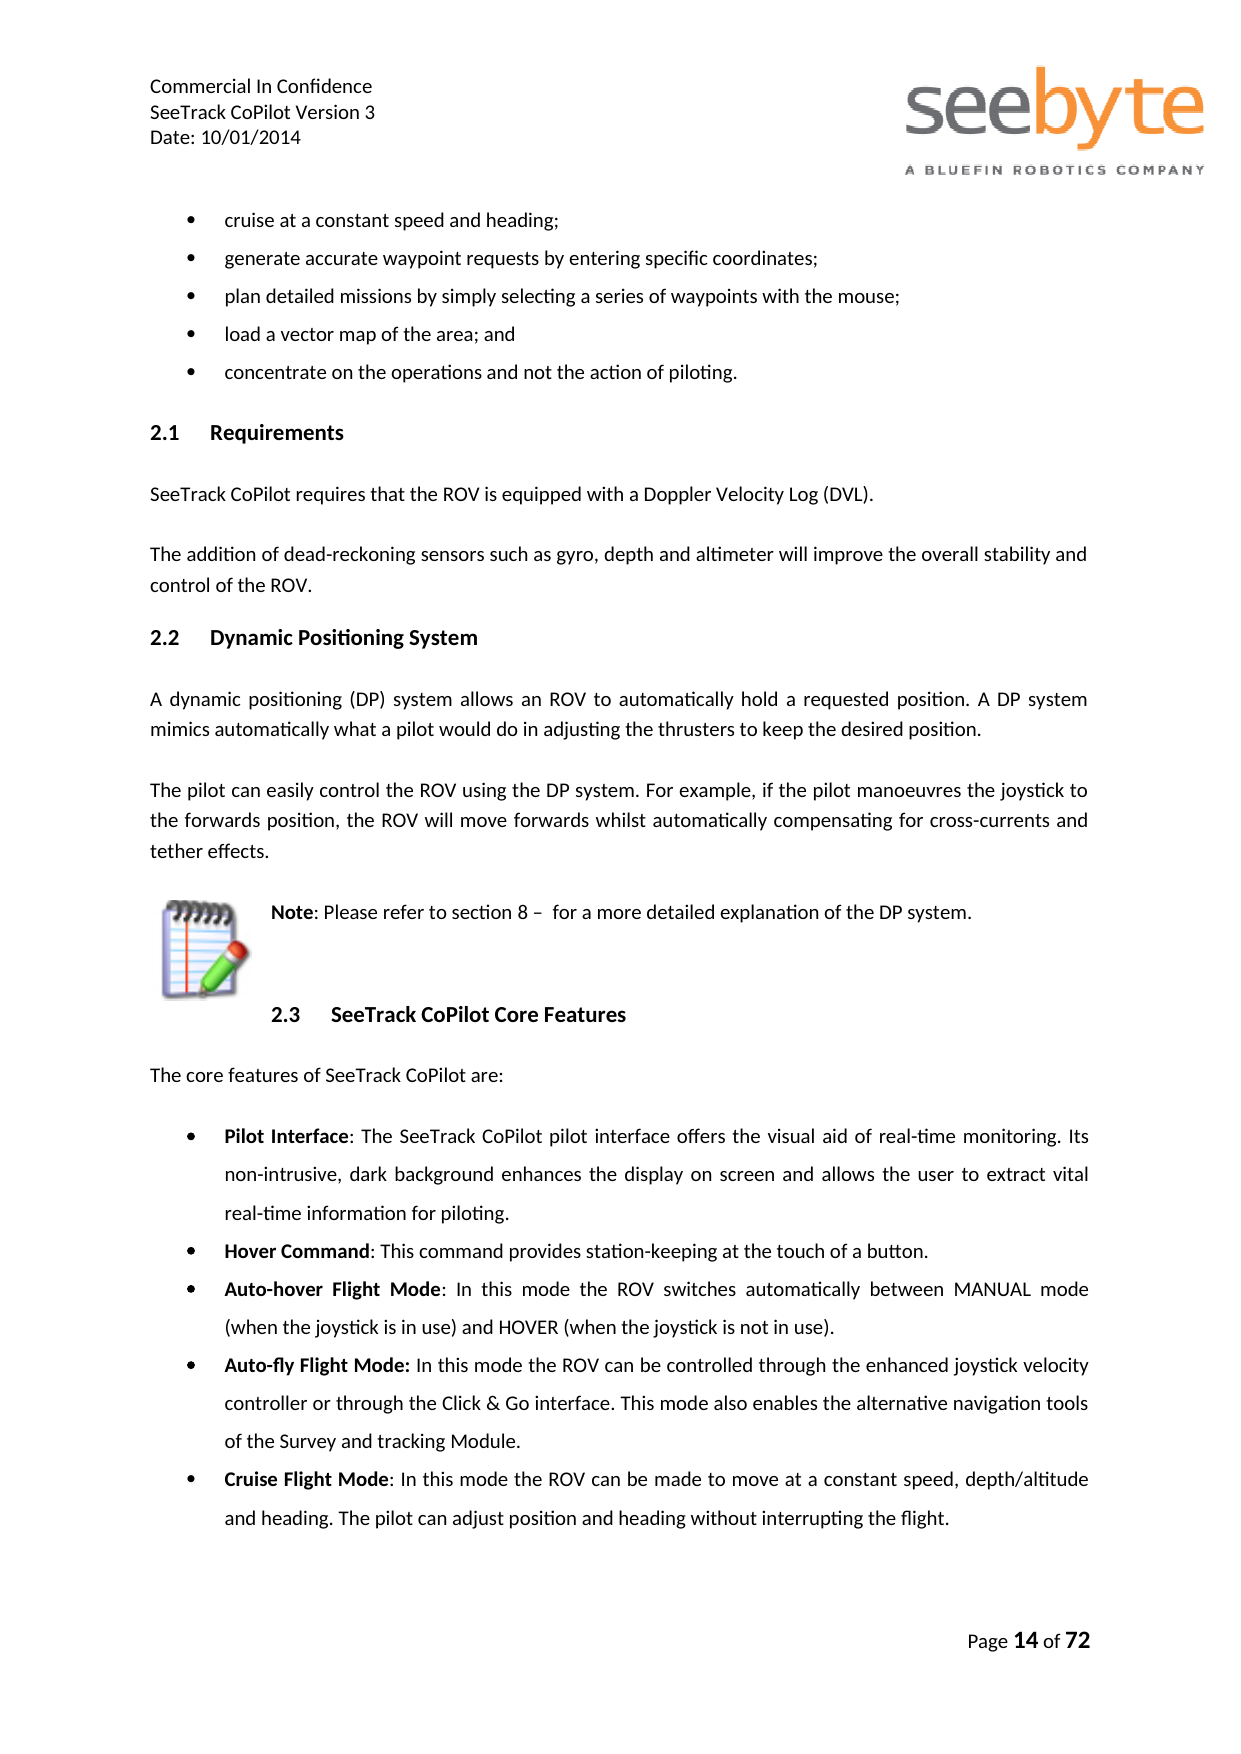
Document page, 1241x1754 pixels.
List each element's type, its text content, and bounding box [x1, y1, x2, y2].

list load a vector map of the area; and [187, 321, 1090, 347]
picture [896, 58, 1213, 181]
text SeeTrack CoPilot requires that the ROV is equipped with a Doppler Velocity Log (DVL). [150, 481, 1090, 506]
picture [150, 900, 252, 1001]
list cruise at a constant speed and heading; [187, 207, 1090, 232]
list generate accurate waypoint requests by entering specific coordinates; [187, 245, 1090, 270]
list concentrate on the operations and not the action of piloting. [187, 359, 1090, 385]
subtitle SeeTrack CoPilot Core Features [150, 1000, 1090, 1028]
list plan detailed missions by simply selecting a series of waypoints with the mouse; [187, 283, 1090, 308]
list Auto-fly Flight Mode: In this mode the ROV can be controlled through the enhanced joystick velocity controller or through the Click & Go interface. This mode also enables the alternative navigation tools of the Survey and tracking Module. [187, 1352, 1090, 1454]
list Pilot Interface: The SeeTrack CoPilot pilot interface offers the visual aid of real-time monitoring. Its non-intrusive, dark background enhances the display on screen and allows the user to extract vital real-time information for piloting. [187, 1123, 1090, 1225]
list Auto-hover Flight Mode: In this mode the ROV switches automatically between MANUAL mode (when the joystick is in use) and HOVER (when the joystick is not in use). [187, 1276, 1090, 1339]
text The core features of SeeTrack CoPilot are: [150, 1063, 1090, 1088]
text The addition of dead-reckoning sensors such as gyro, depth and altimeter will improve the overall stability and control of the ROV. [150, 542, 1090, 597]
subtitle Requirements [150, 418, 1090, 446]
list Hover Command: This command provides station-keeping at the touch of a button. [187, 1238, 1090, 1263]
text A dynamic positioning (DP) system allows an ROV to automatically hold a requested position. A DP system mimics automatically what a pilot would do in adjusting the thrusters to keep the desired position. [150, 686, 1090, 742]
list Cruise Flight Mode: In this mode the ROV can be made to move at a constant speed, depth/altitude and heading. The pilot can adjust position and heading without interrupting the flight. [187, 1467, 1090, 1530]
text The pilot can easily control the ROV using the DP system. For example, if the pilot manoeuvres the joystick to the forwards position, the ROV will move forwards whilst automatically compensating for cross-currents and tether effects. [150, 777, 1090, 863]
subtitle Dynamic Positioning System [150, 623, 1090, 651]
text Note: Please refer to section 8 – for a more detailed explanation of the DP system. [150, 899, 1090, 924]
